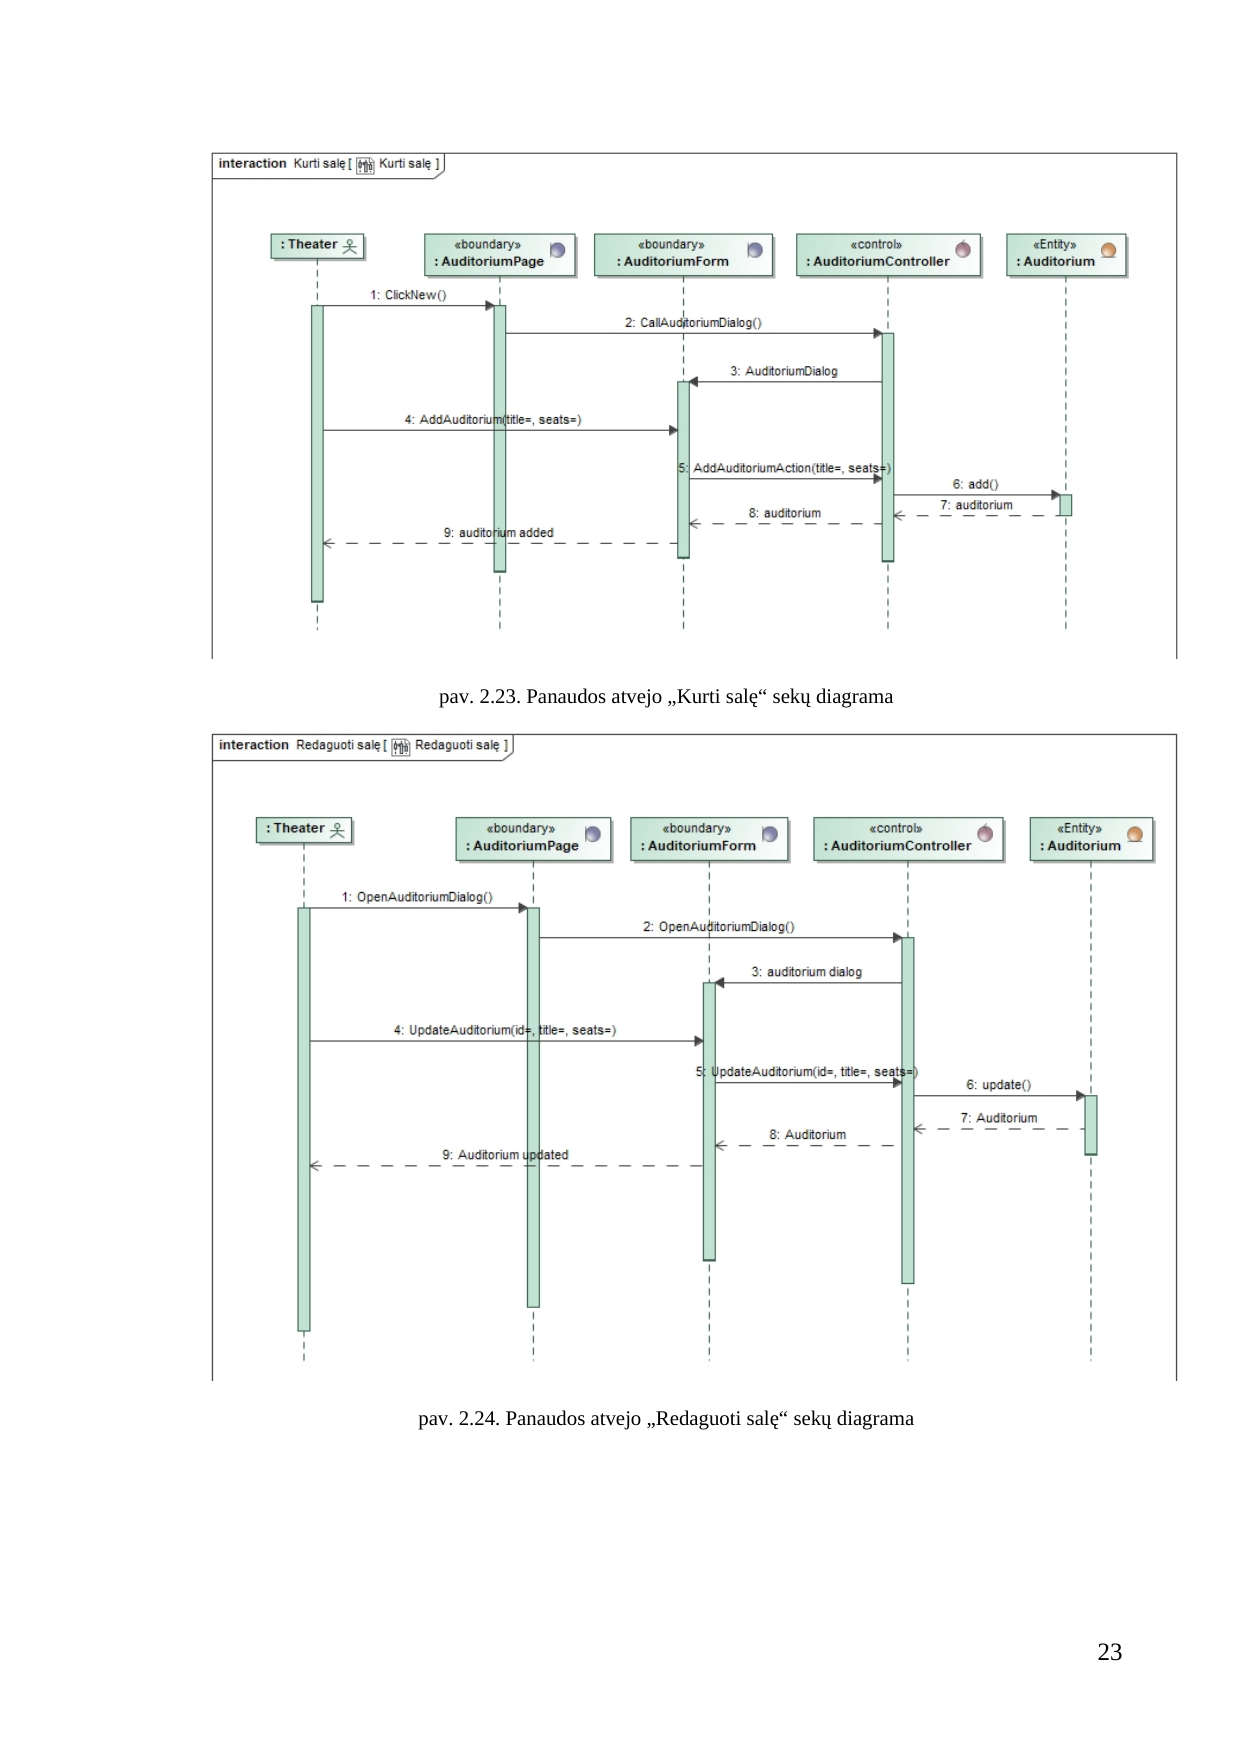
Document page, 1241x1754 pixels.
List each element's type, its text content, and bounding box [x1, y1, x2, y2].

picture [206, 147, 1182, 659]
picture [206, 728, 1182, 1381]
